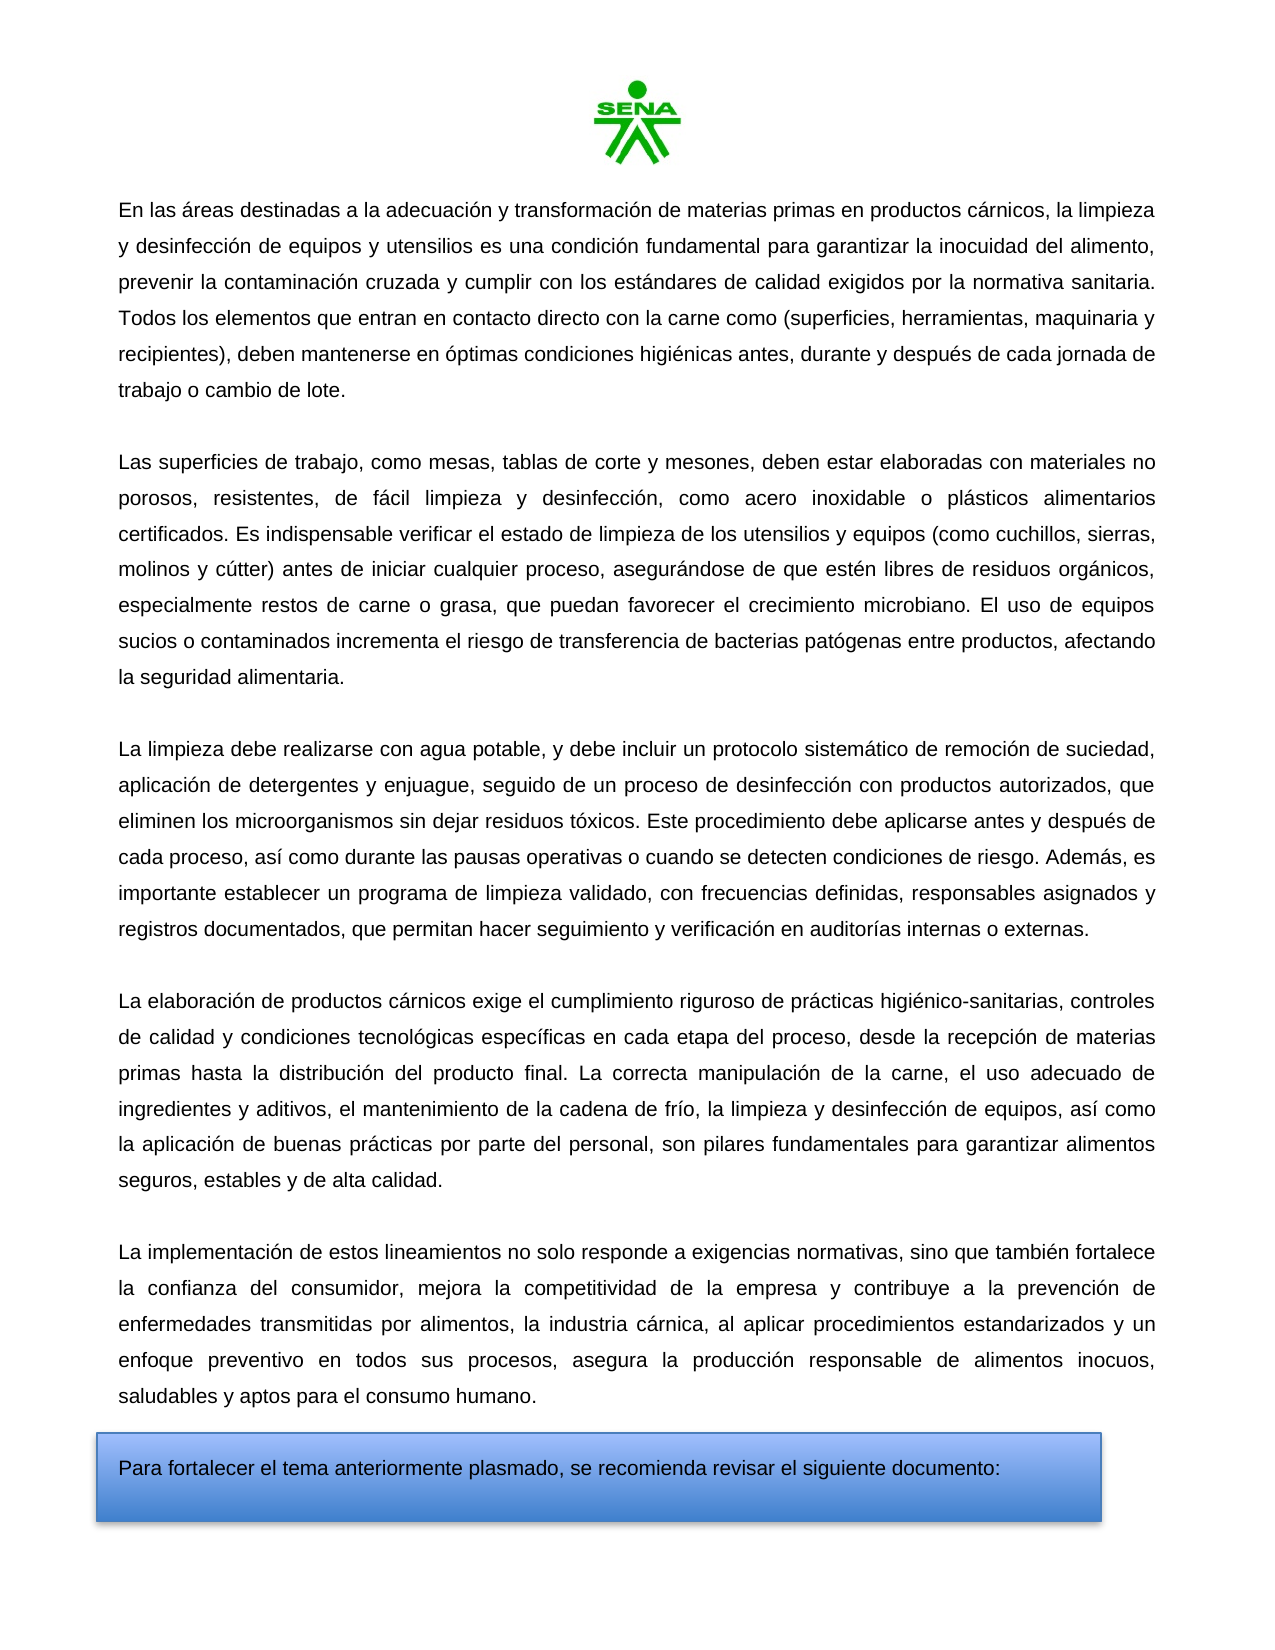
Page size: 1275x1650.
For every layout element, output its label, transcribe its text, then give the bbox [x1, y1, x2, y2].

text La elaboración de productos cárnicos exige el cumplimiento riguroso de prácticas higiénico-sanitarias, controles de calidad y condiciones tecnológicas específicas en cada etapa del proceso, desde la recepción de materias primas hasta la distribución del producto final. La correcta manipulación de la carne, el uso adecuado de ingredientes y aditivos, el mantenimiento de la cadena de frío, la limpieza y desinfección de equipos, así como la aplicación de buenas prácticas por parte del personal, son pilares fundamentales para garantizar alimentos seguros, estables y de alta calidad. [118, 988, 1157, 1192]
text Las superficies de trabajo, como mesas, tablas de corte y mesones, deben estar elaboradas con materiales no porosos, resistentes, de fácil limpieza y desinfección, como acero inoxidable o plásticos alimentarios certificados. Es indispensable verificar el estado de limpieza de los utensilios y equipos (como cuchillos, sierras, molinos y cútter) antes de iniciar cualquier proceso, asegurándose de que estén libres de residuos orgánicos, especialmente restos de carne o grasa, que puedan favorecer el crecimiento microbiano. El uso de equipos sucios o contaminados incrementa el riesgo de transferencia de bacterias patógenas entre productos, afectando la seguridad alimentaria. [118, 449, 1157, 689]
text Para fortalecer el tema anteriormente plasmado, se recomienda revisar el siguiente documento: [118, 1456, 1157, 1480]
text En las áreas destinadas a la adecuación y transformación de materias primas en productos cárnicos, la limpieza y desinfección de equipos y utensilios es una condición fundamental para garantizar la inocuidad del alimento, prevenir la contaminación cruzada y cumplir con los estándares de calidad exigidos por la normativa sanitaria. Todos los elementos que entran en contacto directo con la carne como (superficies, herramientas, maquinaria y recipientes), deben mantenerse en óptimas condiciones higiénicas antes, durante y después de cada jornada de trabajo o cambio de lote. [118, 198, 1157, 402]
text La limpieza debe realizarse con agua potable, y debe incluir un protocolo sistemático de remoción de suciedad, aplicación de detergentes y enjuague, seguido de un proceso de desinfección con productos autorizados, que eliminen los microorganismos sin dejar residuos tóxicos. Este procedimiento debe aplicarse antes y después de cada proceso, así como durante las pausas operativas o cuando se detecten condiciones de riesgo. Además, es importante establecer un programa de limpieza validado, con frecuencias definidas, responsables asignados y registros documentados, que permitan hacer seguimiento y verificación en auditorías internas o externas. [118, 737, 1157, 941]
picture [588, 75, 687, 172]
text La implementación de estos lineamientos no solo responde a exigencias normativas, sino que también fortalece la confianza del consumidor, mejora la competitividad de la empresa y contribuye a la prevención de enfermedades transmitidas por alimentos, la industria cárnica, al aplicar procedimientos estandarizados y un enfoque preventivo en todos sus procesos, asegura la producción responsable de alimentos inocuos, saludables y aptos para el consumo humano. [118, 1240, 1157, 1408]
